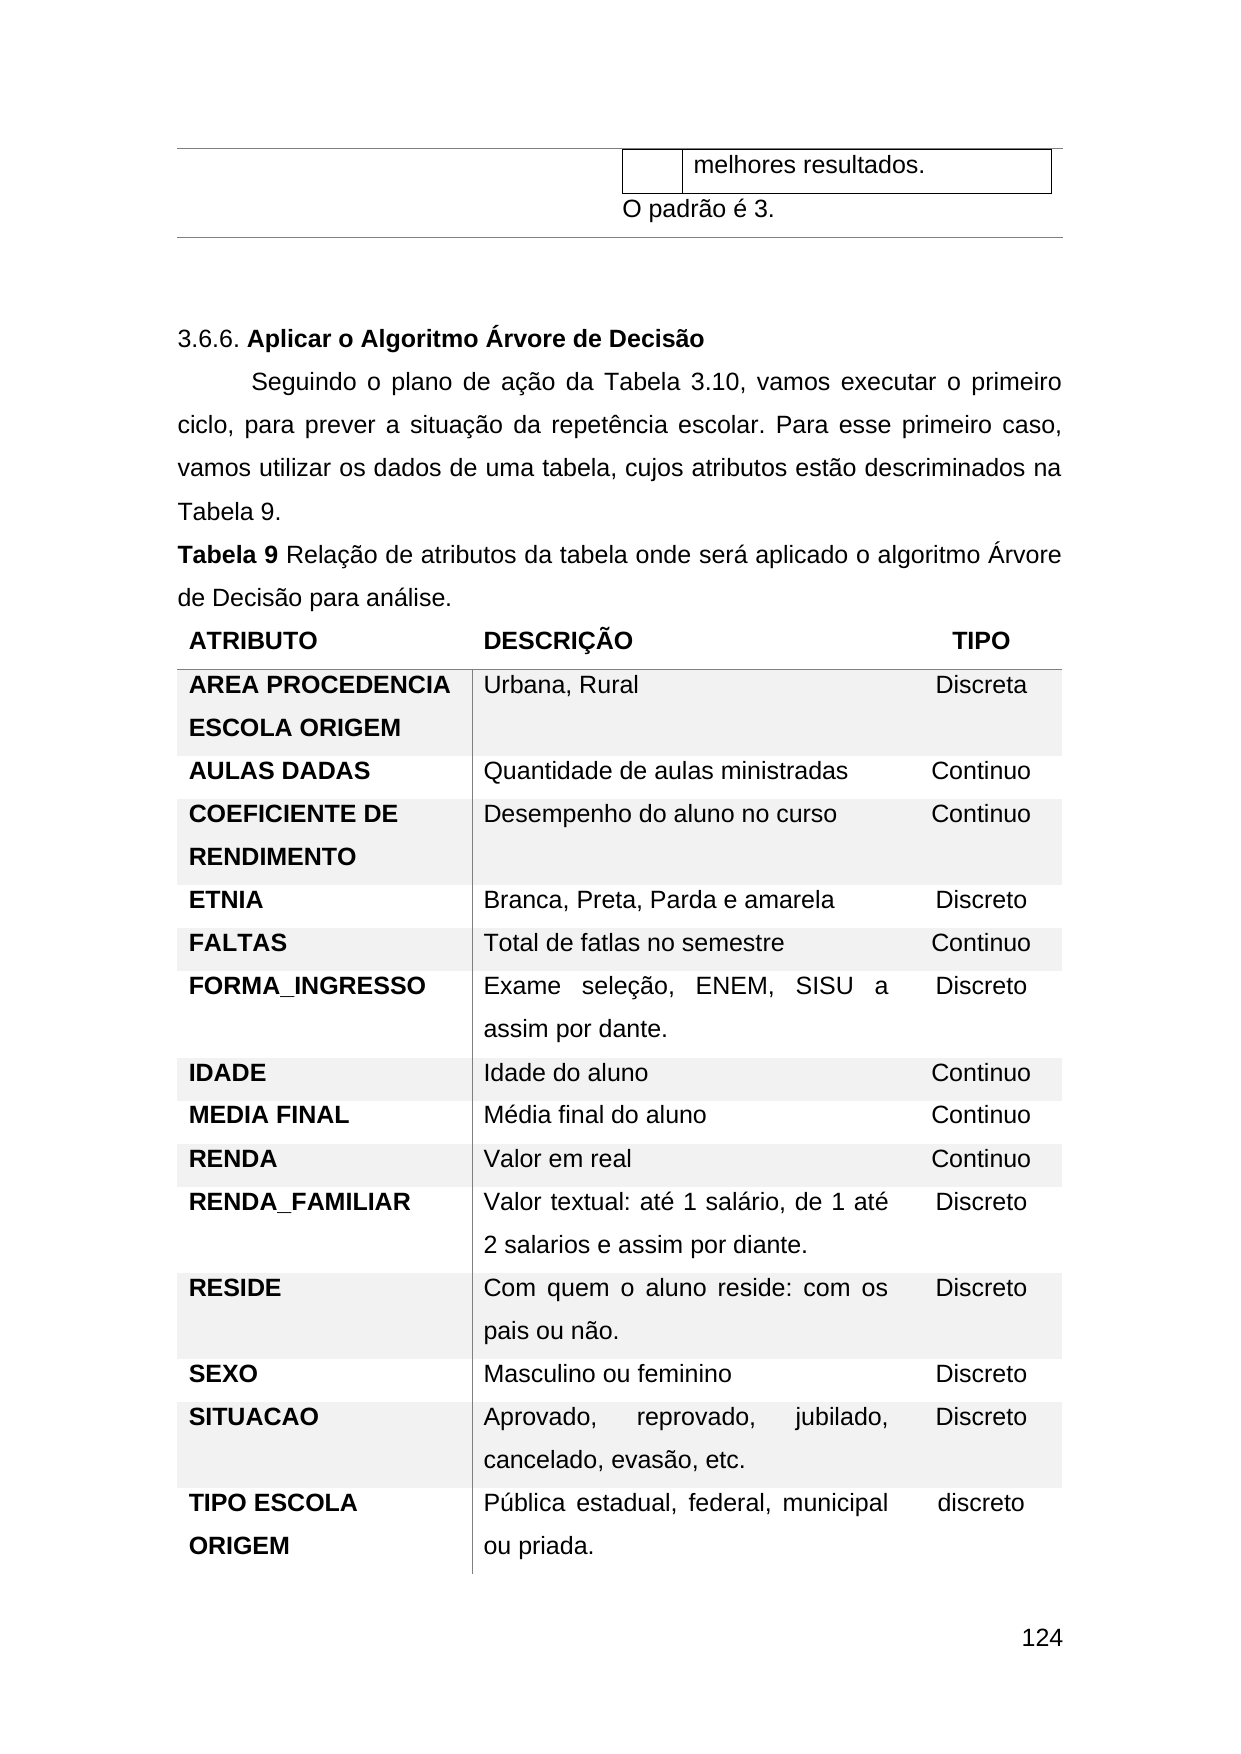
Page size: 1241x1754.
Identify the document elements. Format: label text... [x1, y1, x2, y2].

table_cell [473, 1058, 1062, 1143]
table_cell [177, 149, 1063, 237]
text Seguindo o plano de ação da Tabela 3.10, vamos executar o primeiro ciclo, para prever a situação da repetência escolar. Para esse primeiro caso, vamos utilizar os dados de uma tabela, cujos atributos estão descriminados na Tabela 9. [177, 367, 1063, 525]
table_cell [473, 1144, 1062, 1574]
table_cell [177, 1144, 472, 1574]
text 3.6.6. Aplicar o Algoritmo Árvore de Decisão [177, 324, 1063, 353]
text Tabela 9 Relação de atributos da tabela onde será aplicado o algoritmo Árvore de Decisão para análise. [177, 540, 1063, 612]
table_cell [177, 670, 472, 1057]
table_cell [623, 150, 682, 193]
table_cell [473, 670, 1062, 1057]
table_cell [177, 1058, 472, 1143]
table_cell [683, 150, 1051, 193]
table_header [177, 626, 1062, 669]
